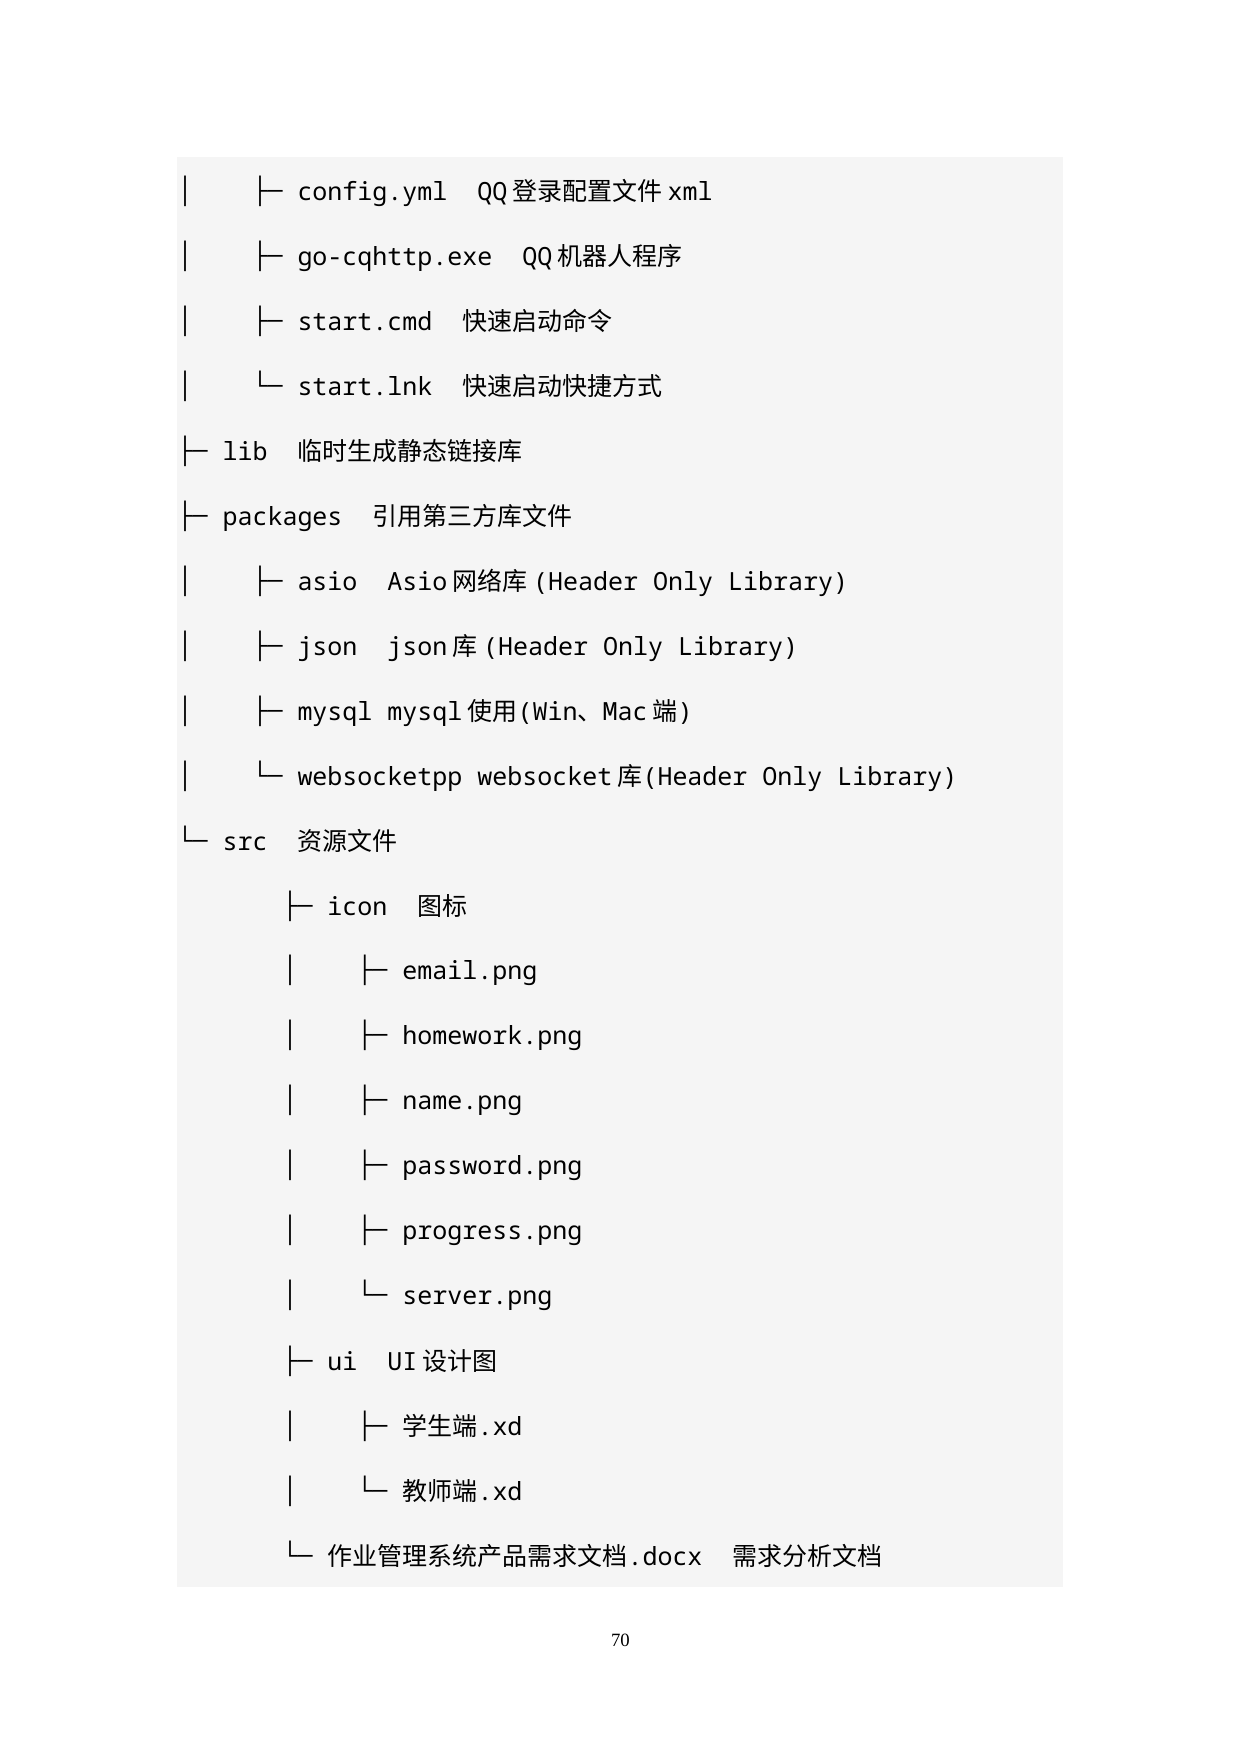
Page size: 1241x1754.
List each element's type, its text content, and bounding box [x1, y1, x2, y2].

text │ ├─ start.cmd 快速启动命令 [177, 287, 1063, 352]
text │ └─ server.png [177, 1262, 1063, 1327]
text └─ 作业管理系统产品需求文档.docx 需求分析文档 [177, 1522, 1063, 1587]
text │ └─ start.lnk 快速启动快捷方式 [177, 352, 1063, 417]
text │ └─ websocketpp websocket库(Header Only Library) [177, 742, 1063, 807]
text ├─ ui UI设计图 [177, 1327, 1063, 1392]
text │ ├─ 学生端.xd [177, 1392, 1063, 1457]
text │ ├─ name.png [177, 1067, 1063, 1132]
text │ ├─ mysql mysql使用(Win、Mac端) [177, 677, 1063, 742]
text │ ├─ password.png [177, 1132, 1063, 1197]
text │ ├─ go-cqhttp.exe QQ机器人程序 [177, 222, 1063, 287]
text │ ├─ json json库 (Header Only Library) [177, 612, 1063, 677]
text │ ├─ progress.png [177, 1197, 1063, 1262]
text ├─ packages 引用第三方库文件 [177, 482, 1063, 547]
text └─ src 资源文件 [177, 807, 1063, 872]
text ├─ lib 临时生成静态链接库 [177, 417, 1063, 482]
text │ ├─ asio Asio网络库 (Header Only Library) [177, 547, 1063, 612]
text ├─ icon 图标 [177, 872, 1063, 937]
text │ └─ 教师端.xd [177, 1457, 1063, 1522]
text │ ├─ config.yml QQ登录配置文件xml [177, 157, 1063, 222]
text │ ├─ homework.png [177, 1002, 1063, 1067]
text │ ├─ email.png [177, 937, 1063, 1002]
